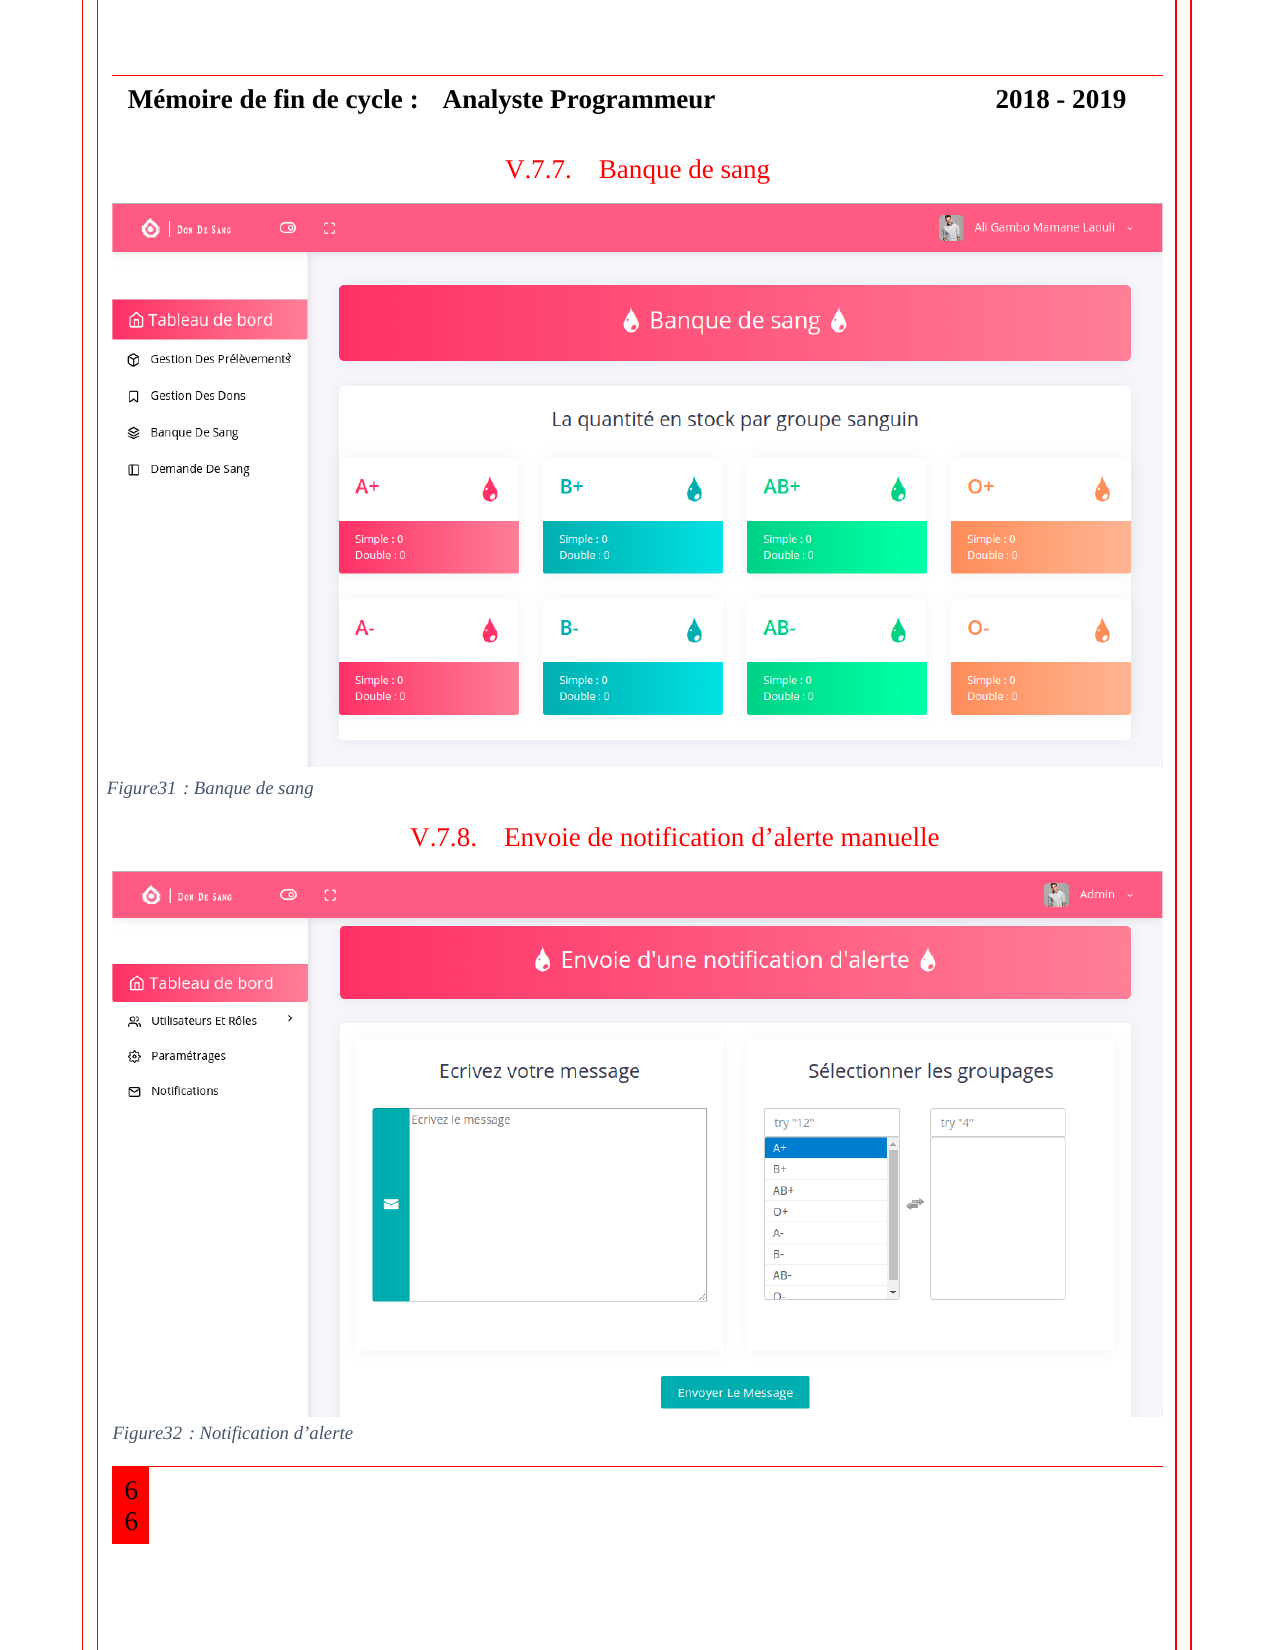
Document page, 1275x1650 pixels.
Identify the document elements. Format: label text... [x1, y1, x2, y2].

text V.7.8. Envoie de notification d’alerte manuelle [112, 799, 1163, 853]
text V.7.7. Banque de sang [112, 153, 1163, 184]
picture [112, 871, 1163, 1417]
picture [112, 203, 1163, 767]
